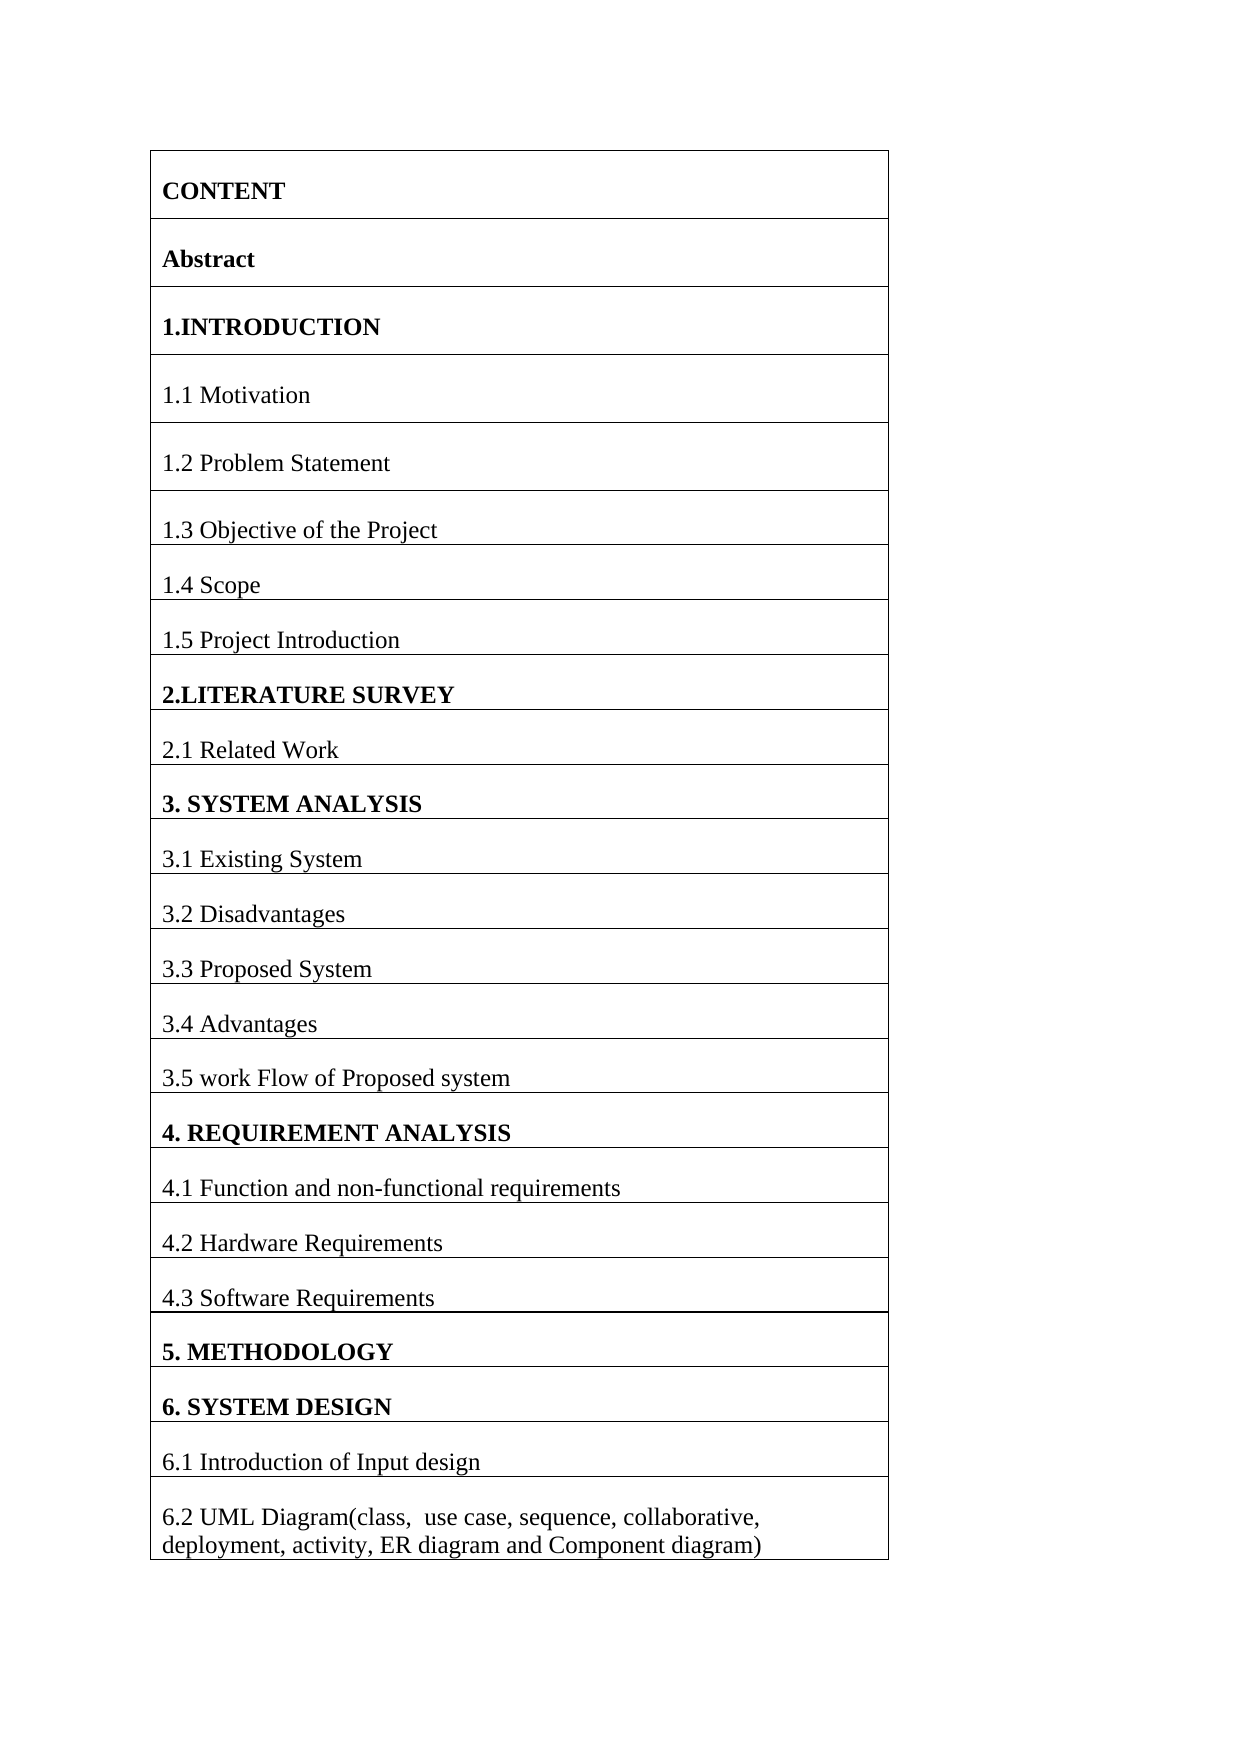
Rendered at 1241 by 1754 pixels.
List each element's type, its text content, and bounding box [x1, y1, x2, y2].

table_cell 4.3 Software Requirements [151, 1258, 888, 1311]
table_cell 1.2 Problem Statement [151, 423, 888, 489]
table_cell 6.2 UML Diagram(class, use case, sequence, collaborative, deployment, activity, ER diagram and Component diagram) [151, 1477, 888, 1559]
table_cell 1.INTRODUCTION [151, 287, 888, 354]
table_cell 2.LITERATURE SURVEY [151, 655, 888, 709]
table_cell 3. SYSTEM ANALYSIS [151, 765, 888, 818]
table_cell 4.2 Hardware Requirements [151, 1203, 888, 1257]
table_cell 3.2 Disadvantages [151, 874, 888, 928]
table_cell 3.4 Advantages [151, 984, 888, 1037]
table_cell 3.1 Existing System [151, 819, 888, 873]
table_cell 2.1 Related Work [151, 710, 888, 763]
table_header CONTENT [151, 151, 888, 218]
table_cell 1.3 Objective of the Project [151, 491, 888, 544]
table_cell Abstract [151, 219, 888, 286]
table_cell 3.3 Proposed System [151, 929, 888, 983]
table_cell 5. METHODOLOGY [151, 1313, 888, 1366]
table_cell 4.1 Function and non-functional requirements [151, 1148, 888, 1202]
table_cell 4. REQUIREMENT ANALYSIS [151, 1093, 888, 1147]
table_cell 6. SYSTEM DESIGN [151, 1367, 888, 1421]
table_cell 1.4 Scope [151, 545, 888, 599]
table_cell 1.1 Motivation [151, 355, 888, 422]
table_cell 3.5 work Flow of Proposed system [151, 1039, 888, 1092]
table_cell 6.1 Introduction of Input design [151, 1422, 888, 1476]
table_cell 1.5 Project Introduction [151, 600, 888, 654]
